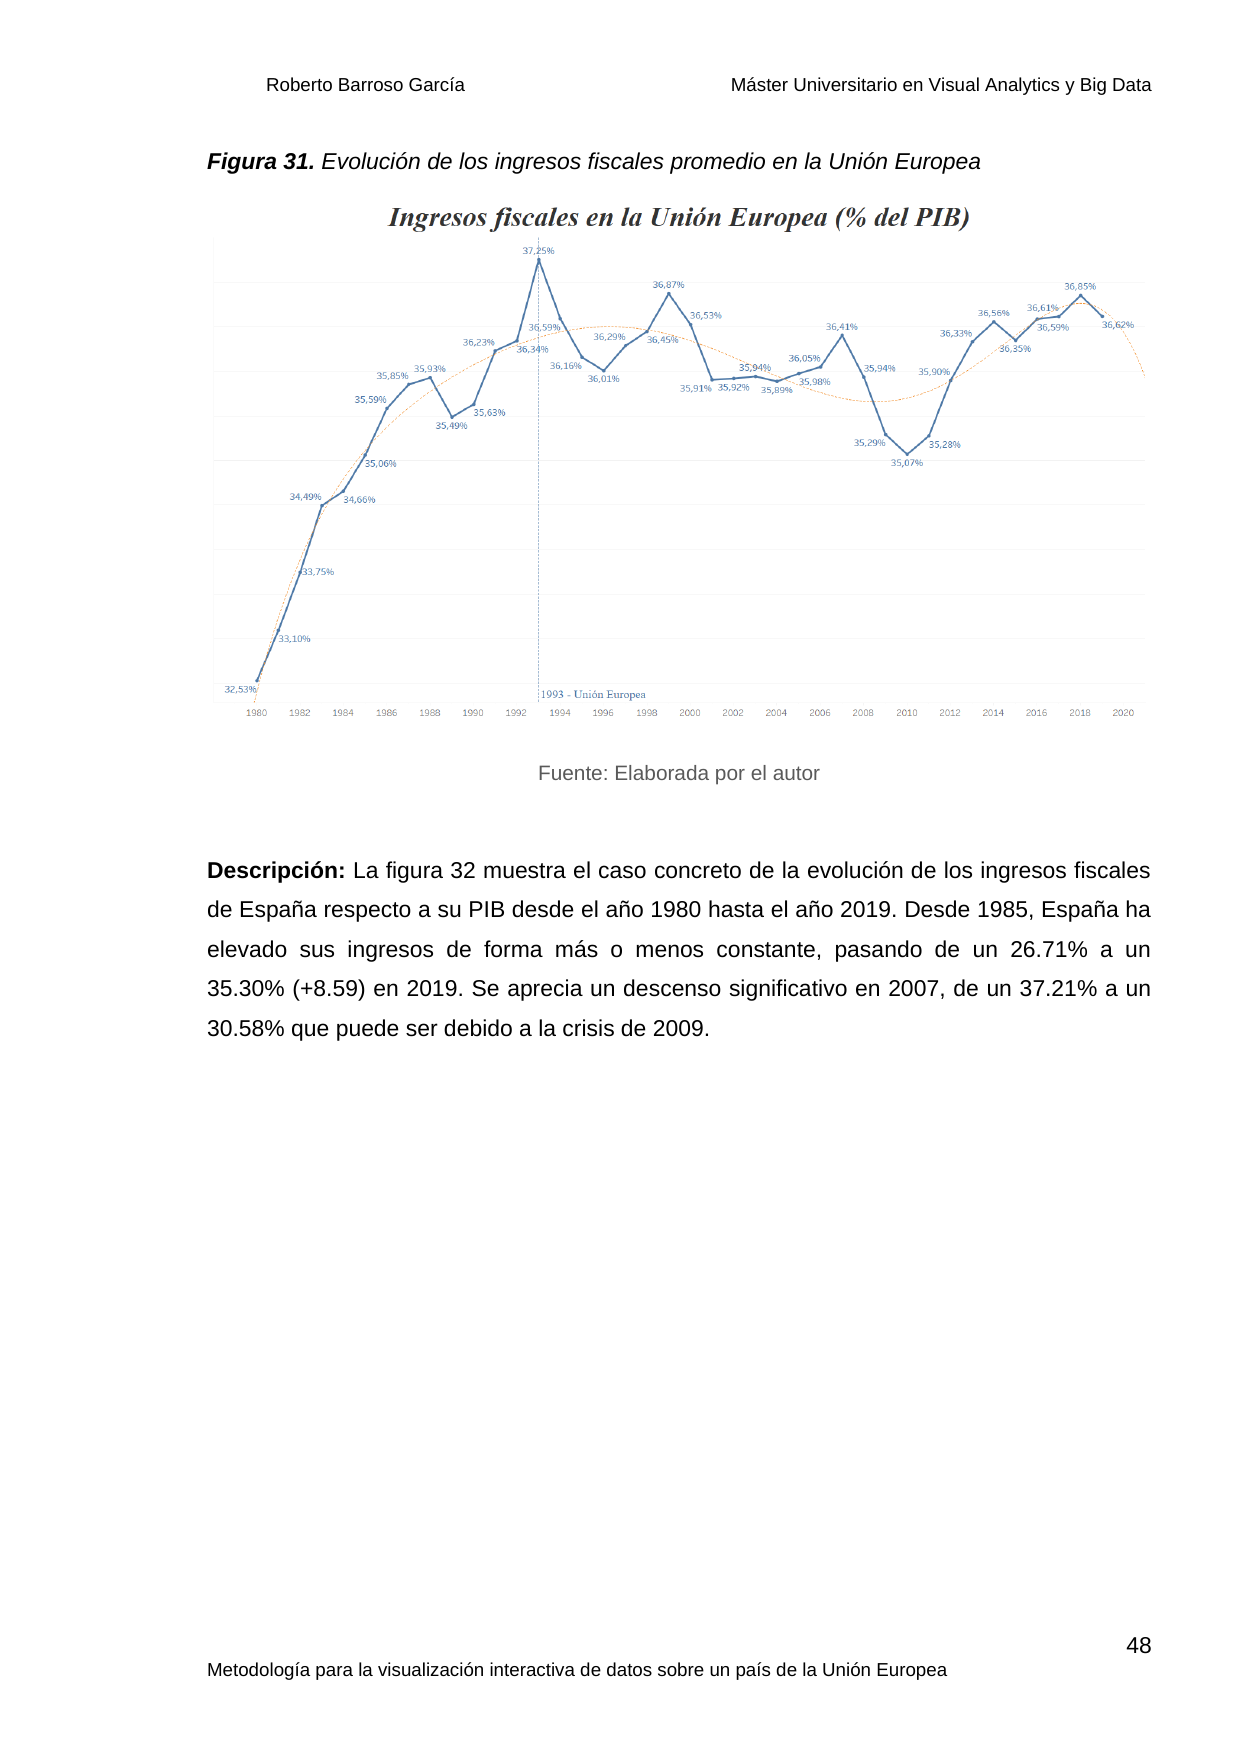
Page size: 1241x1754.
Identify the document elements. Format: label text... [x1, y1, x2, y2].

text Descripción: La figura 32 muestra el caso concreto de la evolución de los ingresos fiscales de España respecto a su PIB desde el año 1980 hasta el año 2019. Desde 1985, España ha elevado sus ingresos de forma más o menos constante, pasando de un 26.71% a un 35.30% (+8.59) en 2019. Se aprecia un descenso significativo en 2007, de un 37.21% a un 30.58% que puede ser debido a la crisis de 2009. [207, 857, 1152, 1041]
picture [206, 195, 1152, 727]
text Fuente: Elaborada por el autor [207, 760, 1152, 784]
text Figura 31. Evolución de los ingresos fiscales promedio en la Unión Europea [207, 148, 1152, 174]
